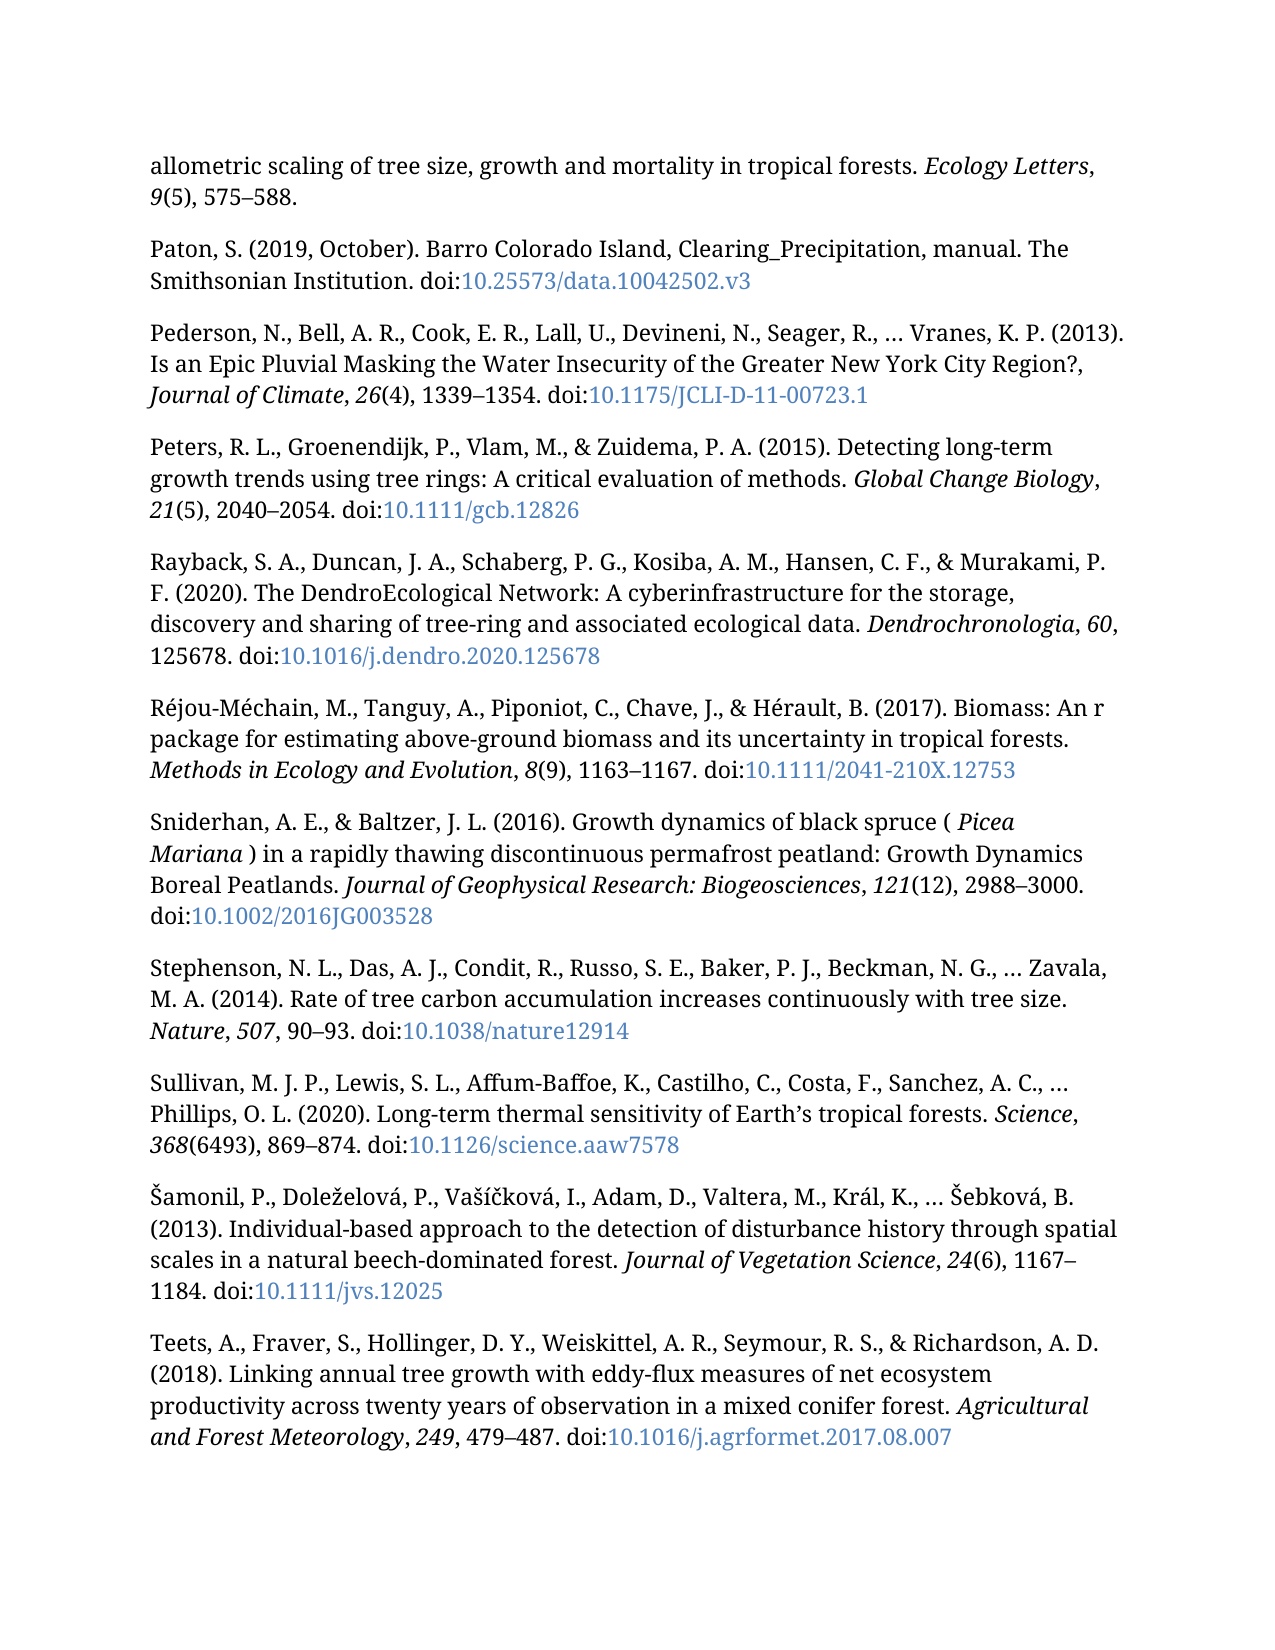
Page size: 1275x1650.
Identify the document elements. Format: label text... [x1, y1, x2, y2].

text Šamonil, P., Doleželová, P., Vašíčková, I., Adam, D., Valtera, M., Král, K., … Šebková, B. (2013). Individual-based approach to the detection of disturbance history through spatial scales in a natural beech-dominated forest. Journal of Vegetation Science, 24(6), 1167–1184. doi:10.1111/jvs.12025 [150, 1181, 1125, 1306]
text Teets, A., Fraver, S., Hollinger, D. Y., Weiskittel, A. R., Seymour, R. S., & Richardson, A. D. (2018). Linking annual tree growth with eddy-flux measures of net ecosystem productivity across twenty years of observation in a mixed conifer forest. Agricultural and Forest Meteorology, 249, 479–487. doi:10.1016/j.agrformet.2017.08.007 [150, 1327, 1125, 1452]
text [150, 150, 1125, 212]
text Rayback, S. A., Duncan, J. A., Schaberg, P. G., Kosiba, A. M., Hansen, C. F., & Murakami, P. F. (2020). The DendroEcological Network: A cyberinfrastructure for the storage, discovery and sharing of tree-ring and associated ecological data. Dendrochronologia, 60, 125678. doi:10.1016/j.dendro.2020.125678 [150, 546, 1125, 671]
text Sullivan, M. J. P., Lewis, S. L., Affum-Baffoe, K., Castilho, C., Costa, F., Sanchez, A. C., … Phillips, O. L. (2020). Long-term thermal sensitivity of Earth’s tropical forests. Science, 368(6493), 869–874. doi:10.1126/science.aaw7578 [150, 1067, 1125, 1160]
text Peters, R. L., Groenendijk, P., Vlam, M., & Zuidema, P. A. (2015). Detecting long-term growth trends using tree rings: A critical evaluation of methods. Global Change Biology, 21(5), 2040–2054. doi:10.1111/gcb.12826 [150, 431, 1125, 525]
text Pederson, N., Bell, A. R., Cook, E. R., Lall, U., Devineni, N., Seager, R., … Vranes, K. P. (2013). Is an Epic Pluvial Masking the Water Insecurity of the Greater New York City Region?, Journal of Climate, 26(4), 1339–1354. doi:10.1175/JCLI-D-11-00723.1 [150, 317, 1125, 410]
text Réjou-Méchain, M., Tanguy, A., Piponiot, C., Chave, J., & Hérault, B. (2017). Biomass: An r package for estimating above-ground biomass and its uncertainty in tropical forests. Methods in Ecology and Evolution, 8(9), 1163–1167. doi:10.1111/2041-210X.12753 [150, 692, 1125, 785]
text Sniderhan, A. E., & Baltzer, J. L. (2016). Growth dynamics of black spruce ( Picea Mariana ) in a rapidly thawing discontinuous permafrost peatland: Growth Dynamics Boreal Peatlands. Journal of Geophysical Research: Biogeosciences, 121(12), 2988–3000. doi:10.1002/2016JG003528 [150, 806, 1125, 931]
text Stephenson, N. L., Das, A. J., Condit, R., Russo, S. E., Baker, P. J., Beckman, N. G., … Zavala, M. A. (2014). Rate of tree carbon accumulation increases continuously with tree size. Nature, 507, 90–93. doi:10.1038/nature12914 [150, 952, 1125, 1046]
text Paton, S. (2019, October). Barro Colorado Island, Clearing_Precipitation, manual. The Smithsonian Institution. doi:10.25573/data.10042502.v3 [150, 233, 1125, 296]
